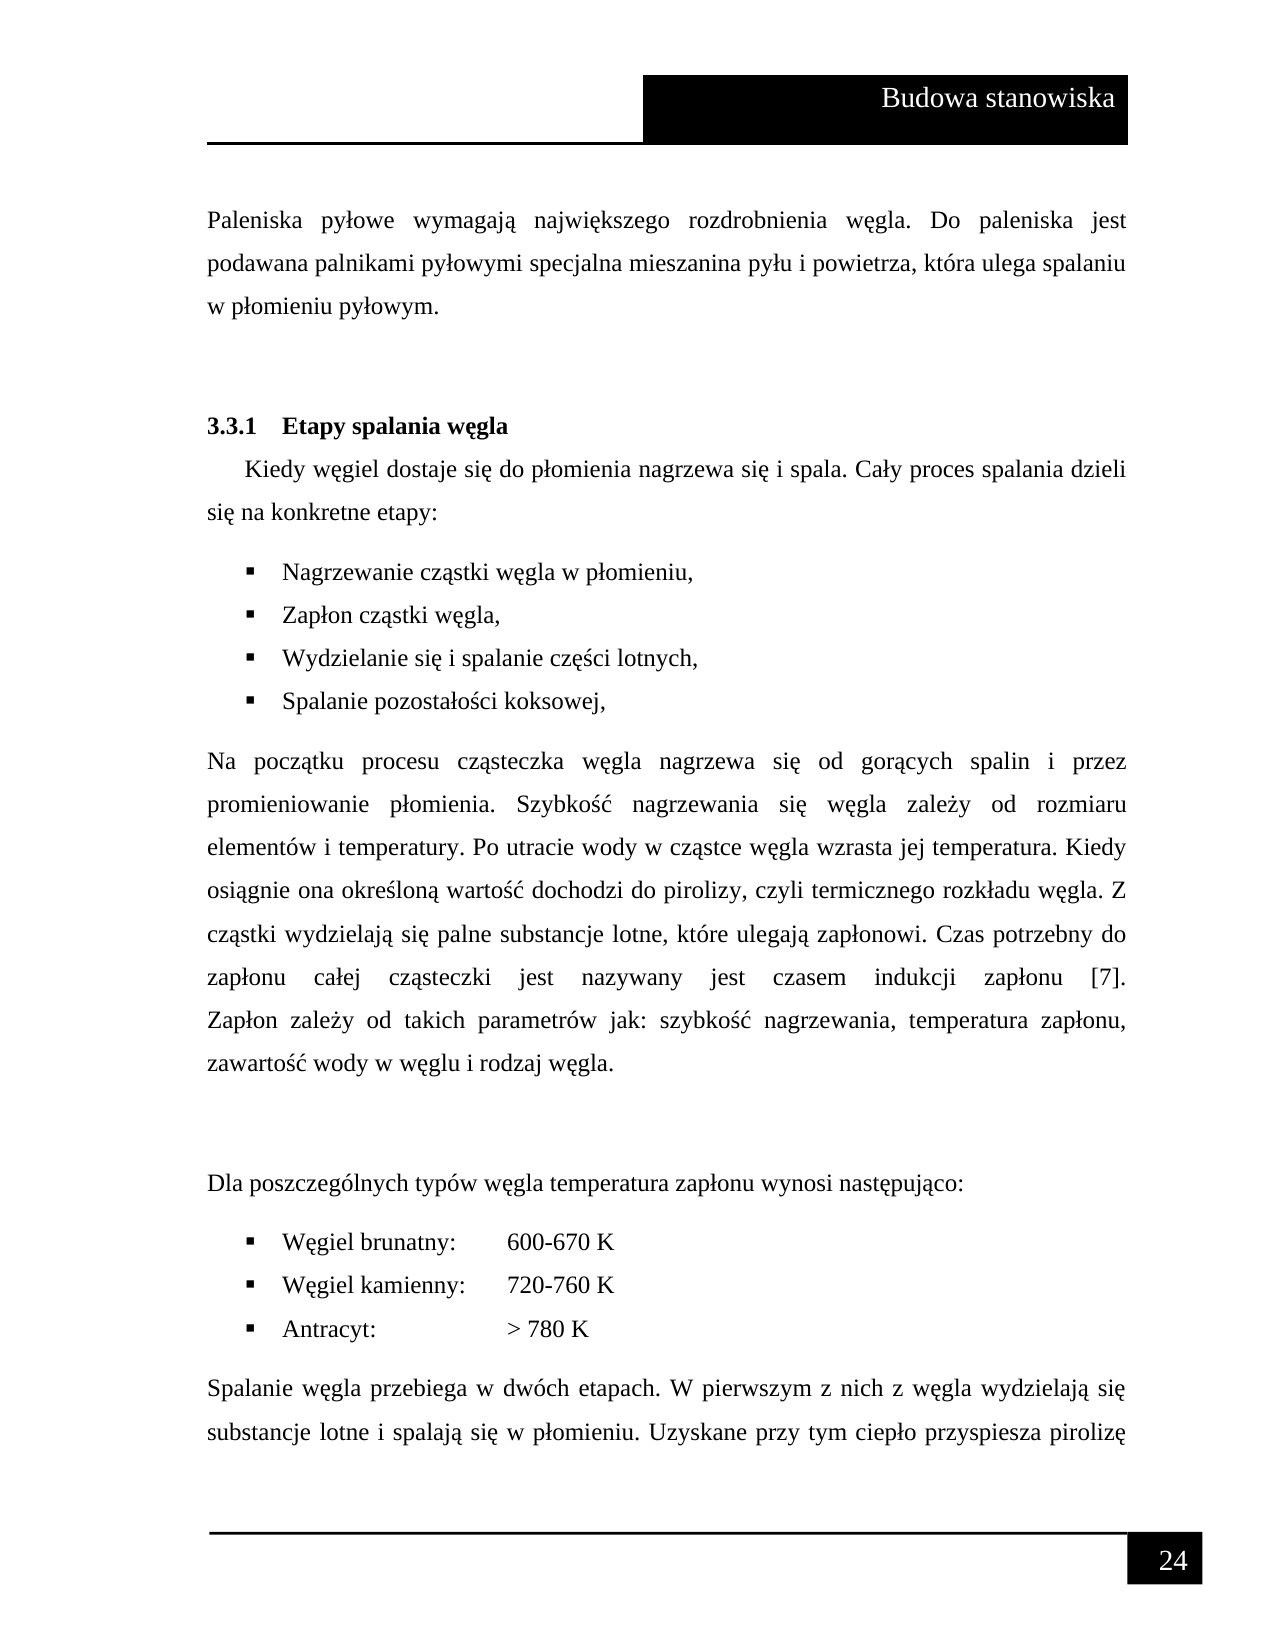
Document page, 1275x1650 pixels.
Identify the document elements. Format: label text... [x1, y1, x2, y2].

text Paleniska pyłowe wymagają największego rozdrobnienia węgla. Do paleniska jest podawana palnikami pyłowymi specjalna mieszanina pyłu i powietrza, która ulega spalaniu w płomieniu pyłowym. [207, 205, 1127, 320]
list Zapłon cząstki węgla, [244, 600, 1127, 629]
list Węgiel brunatny: 600-670 K [244, 1227, 1127, 1256]
subtitle Etapy spalania węgla [207, 411, 1127, 440]
list Antracyt: > 780 K [244, 1314, 1127, 1342]
list Wydzielanie się i spalanie części lotnych, [244, 643, 1127, 672]
text Na początku procesu cząsteczka węgla nagrzewa się od gorących spalin i przez promieniowanie płomienia. Szybkość nagrzewania się węgla zależy od rozmiaru elementów i temperatury. Po utracie wody w cząstce węgla wzrasta jej temperatura. Kiedy osiągnie ona określoną wartość dochodzi do pirolizy, czyli termicznego rozkładu węgla. Z cząstki wydzielają się palne substancje lotne, które ulegają zapłonowi. Czas potrzebny do zapłonu całej cząsteczki jest nazywany jest czasem indukcji zapłonu [7]. Zapłon zależy od takich parametrów jak: szybkość nagrzewania, temperatura zapłonu, zawartość wody w węglu i rodzaj węgla. [207, 746, 1127, 1077]
text Kiedy węgiel dostaje się do płomienia nagrzewa się i spala. Cały proces spalania dzieli się na konkretne etapy: [207, 454, 1127, 526]
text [207, 1373, 1127, 1445]
text Dla poszczególnych typów węgla temperatura zapłonu wynosi następująco: [207, 1168, 1127, 1196]
list Nagrzewanie cząstki węgla w płomieniu, [244, 557, 1127, 586]
list Spalanie pozostałości koksowej, [244, 686, 1127, 715]
list Węgiel kamienny: 720-760 K [244, 1271, 1127, 1299]
